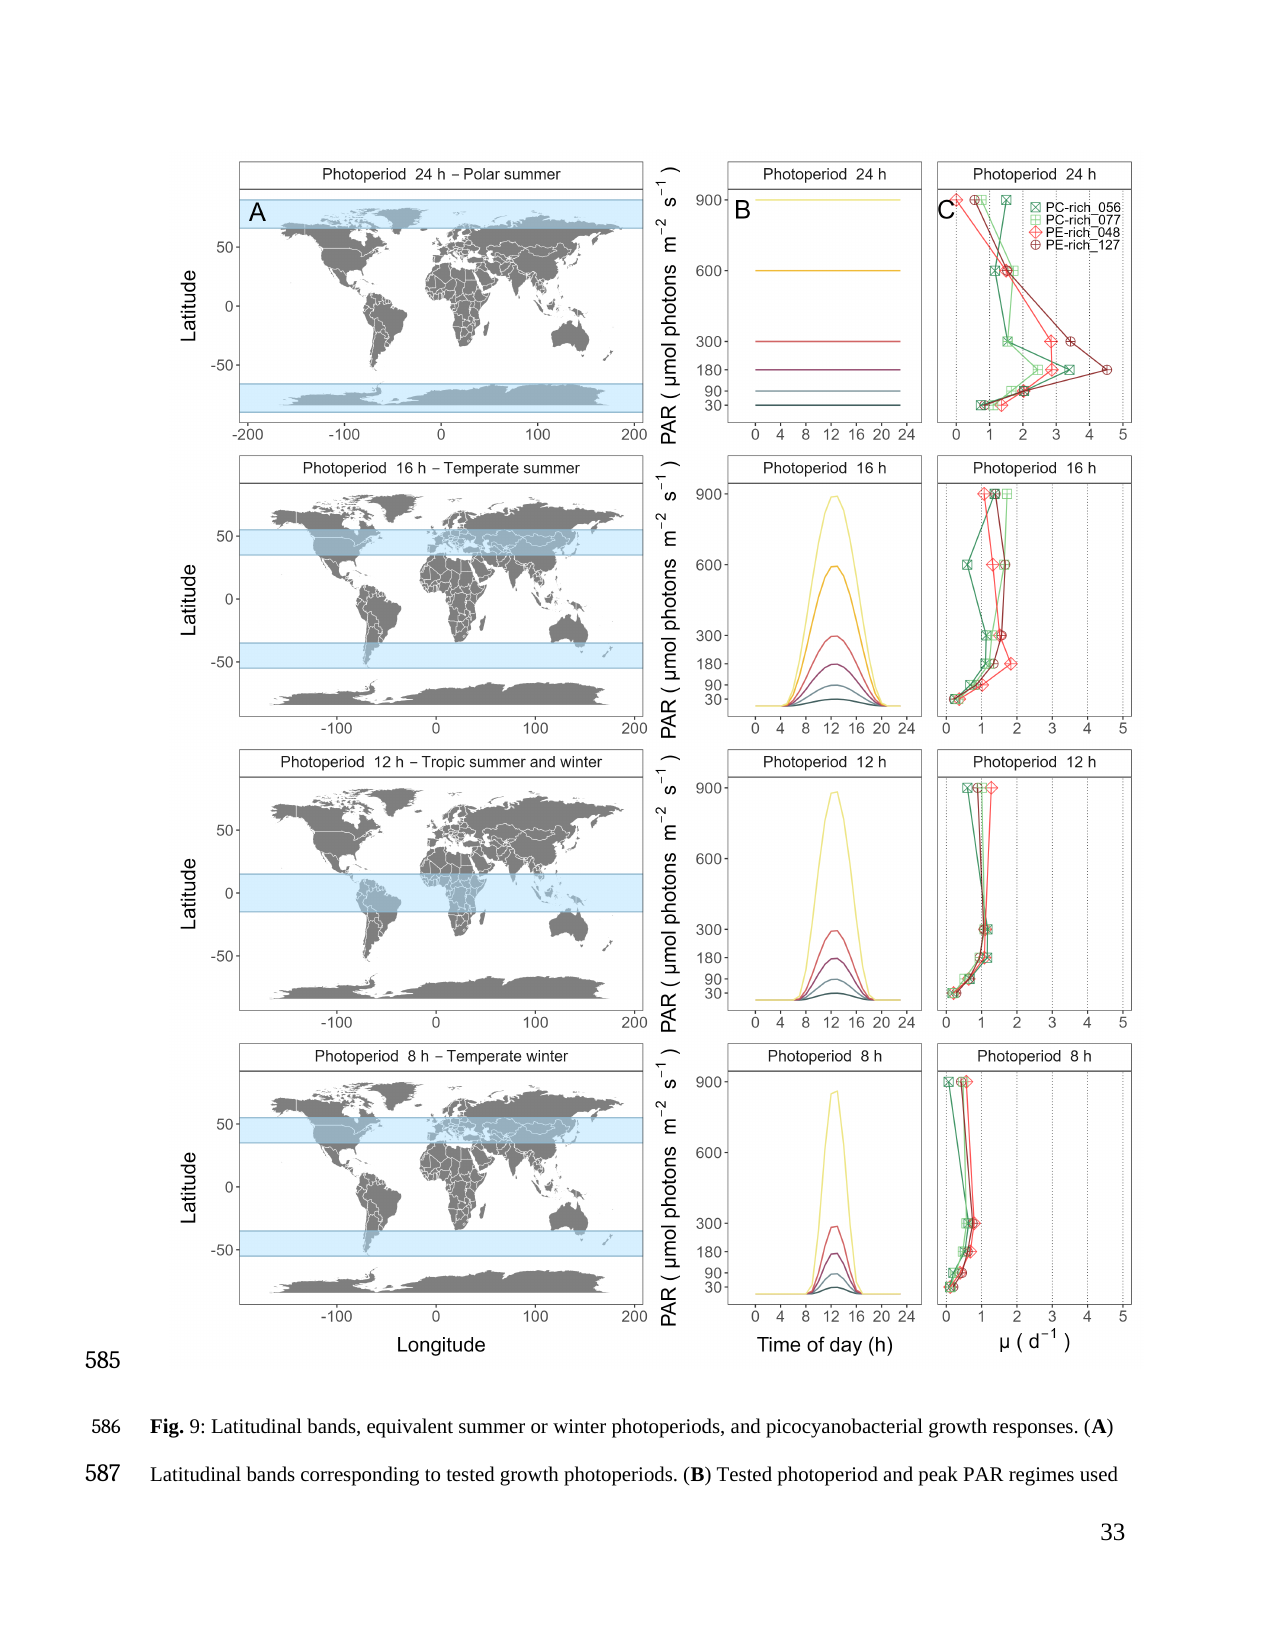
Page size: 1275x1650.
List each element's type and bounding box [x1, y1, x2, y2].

text [150, 1414, 1125, 1486]
picture [168, 150, 1144, 1369]
